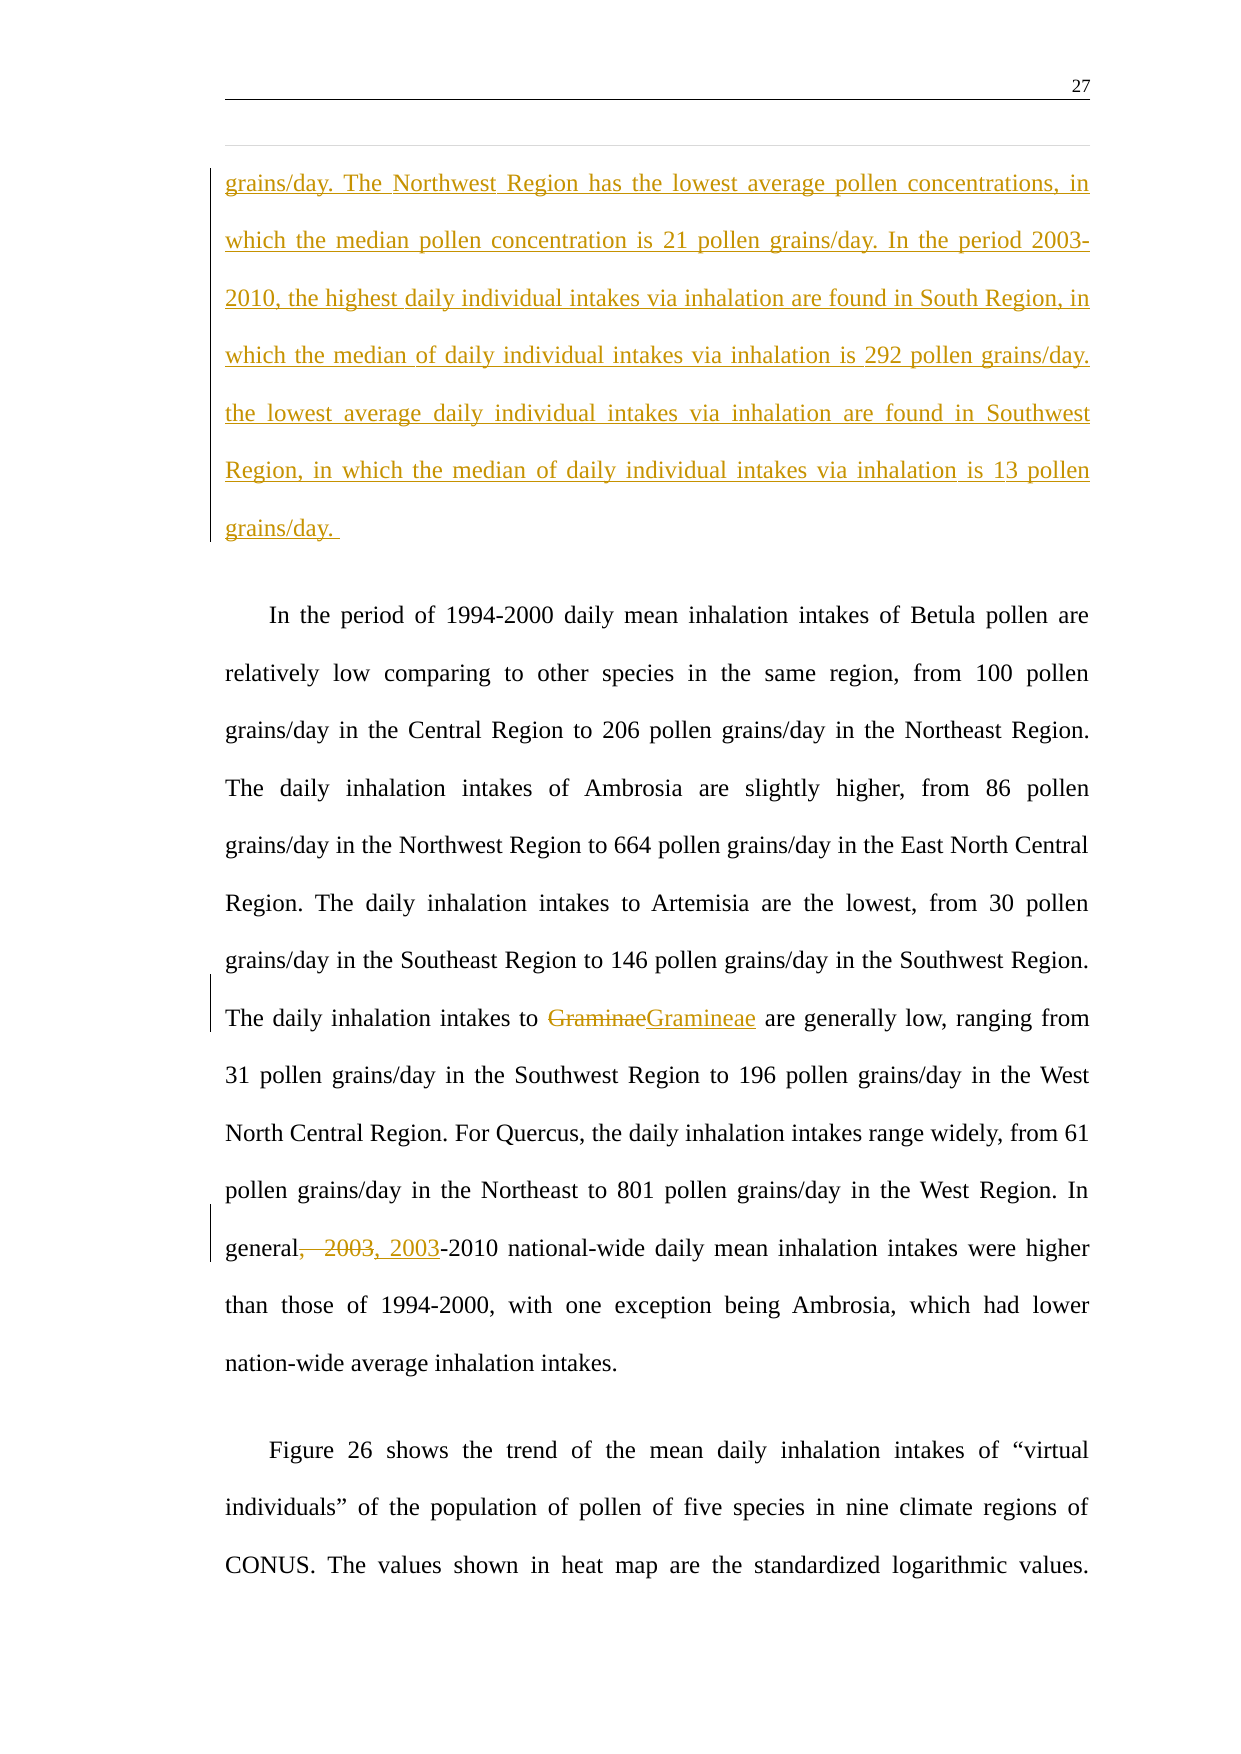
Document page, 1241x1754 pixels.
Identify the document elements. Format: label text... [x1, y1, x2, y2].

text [225, 1435, 1090, 1578]
text In the period of 1994-2000 daily mean inhalation intakes of Betula pollen are relatively low comparing to other species in the same region, from 100 pollen grains/day in the Central Region to 206 pollen grains/day in the Northeast Region. The daily inhalation intakes of Ambrosia are slightly higher, from 86 pollen grains/day in the Northwest Region to 664 pollen grains/day in the East North Central Region. The daily inhalation intakes to Artemisia are the lowest, from 30 pollen grains/day in the Southeast Region to 146 pollen grains/day in the Southwest Region. The daily inhalation intakes to are generally low, ranging from 31 pollen grains/day in the Southwest Region to 196 pollen grains/day in the West North Central Region. For Quercus, the daily inhalation intakes range widely, from 61 pollen grains/day in the Northeast to 801 pollen grains/day in the West Region. In general-2010 national-wide daily mean inhalation intakes were higher than those of 1994-2000, with one exception being Ambrosia, which had lower nation-wide average inhalation intakes. [225, 601, 1090, 1377]
